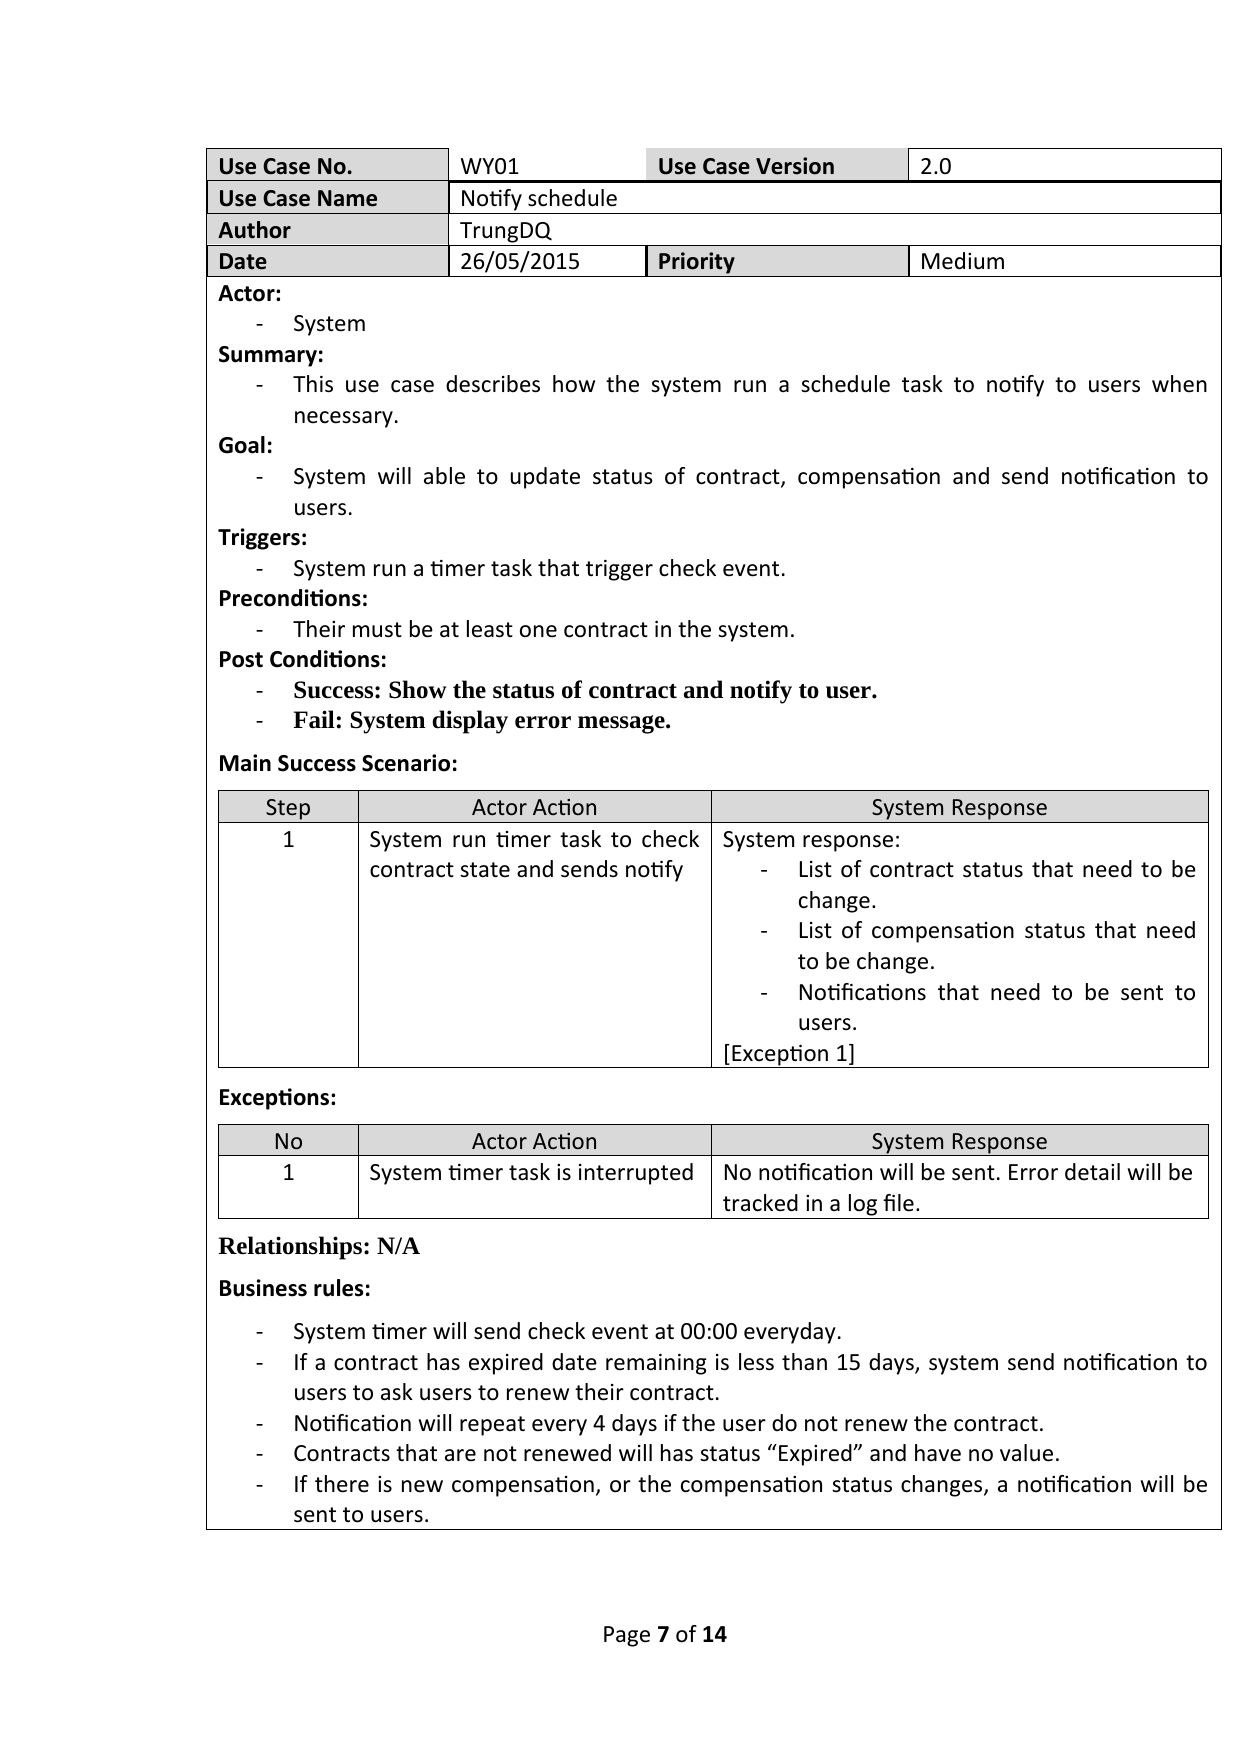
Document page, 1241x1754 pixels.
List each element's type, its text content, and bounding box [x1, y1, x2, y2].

table_cell Use Case No. [207, 149, 448, 180]
table_cell 26/05/2015 [450, 246, 645, 276]
table_cell Author [207, 214, 448, 244]
table_cell Use Case Version [646, 148, 908, 180]
table_cell Priority [648, 246, 908, 276]
table_cell Use Case Name [208, 181, 448, 213]
table_cell Notify schedule [450, 183, 1220, 213]
table_cell Actor: System Summary: This use case describes how the system run a schedule task to notify to users when necessary. Goal: System will able to update status of contract, compensation and send notification to users. Triggers: System run a timer task that trigger check event. Preconditions: Their must be at least one contract in the system. Post Conditions: Success: Show the status of contract and notify to user. Fail: System display error message. Main Success Scenario: Exceptions: Relationships: N/A Business rules: System timer will send check event at 00:00 everyday. If a contract has expired date remaining is less than 15 days, system send notification to users to ask users to renew their contract. Notification will repeat every 4 days if the user do not renew the contract. Contracts that are not renewed will has status “Expired” and have no value. If there is new compensation, or the compensation status changes, a notification will be sent to users. [207, 277, 1221, 1529]
table_cell Medium [910, 246, 1220, 276]
table_cell 2.0 [909, 149, 1221, 180]
table_cell TrungDQ [449, 214, 1221, 244]
table_cell WY01 [449, 148, 646, 180]
table_cell Date [208, 246, 448, 276]
